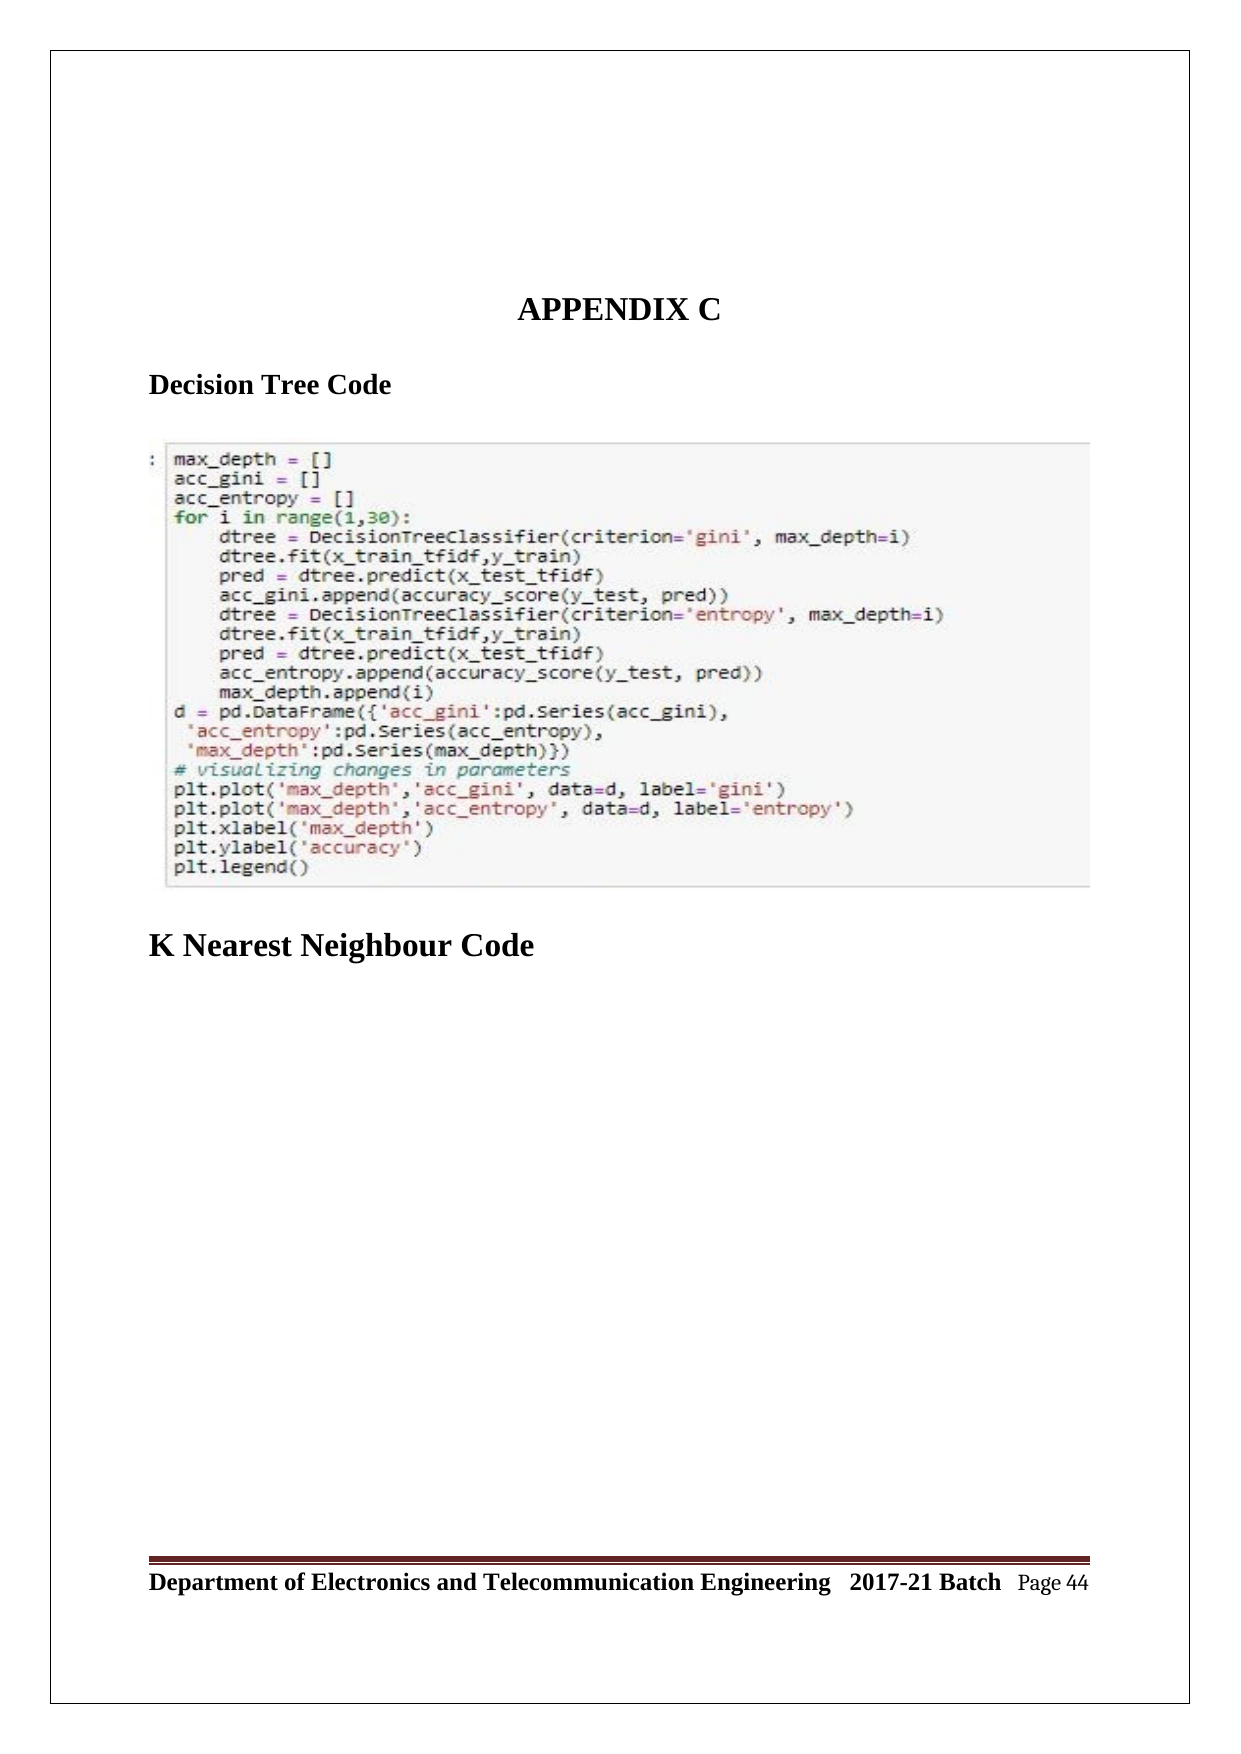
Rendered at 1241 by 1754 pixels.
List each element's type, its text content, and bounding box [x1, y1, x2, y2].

text APPENDIX C [148, 289, 1090, 327]
picture [148, 438, 1091, 891]
text Decision Tree Code [148, 367, 1090, 401]
text K Nearest Neighbour Code [148, 926, 1090, 964]
